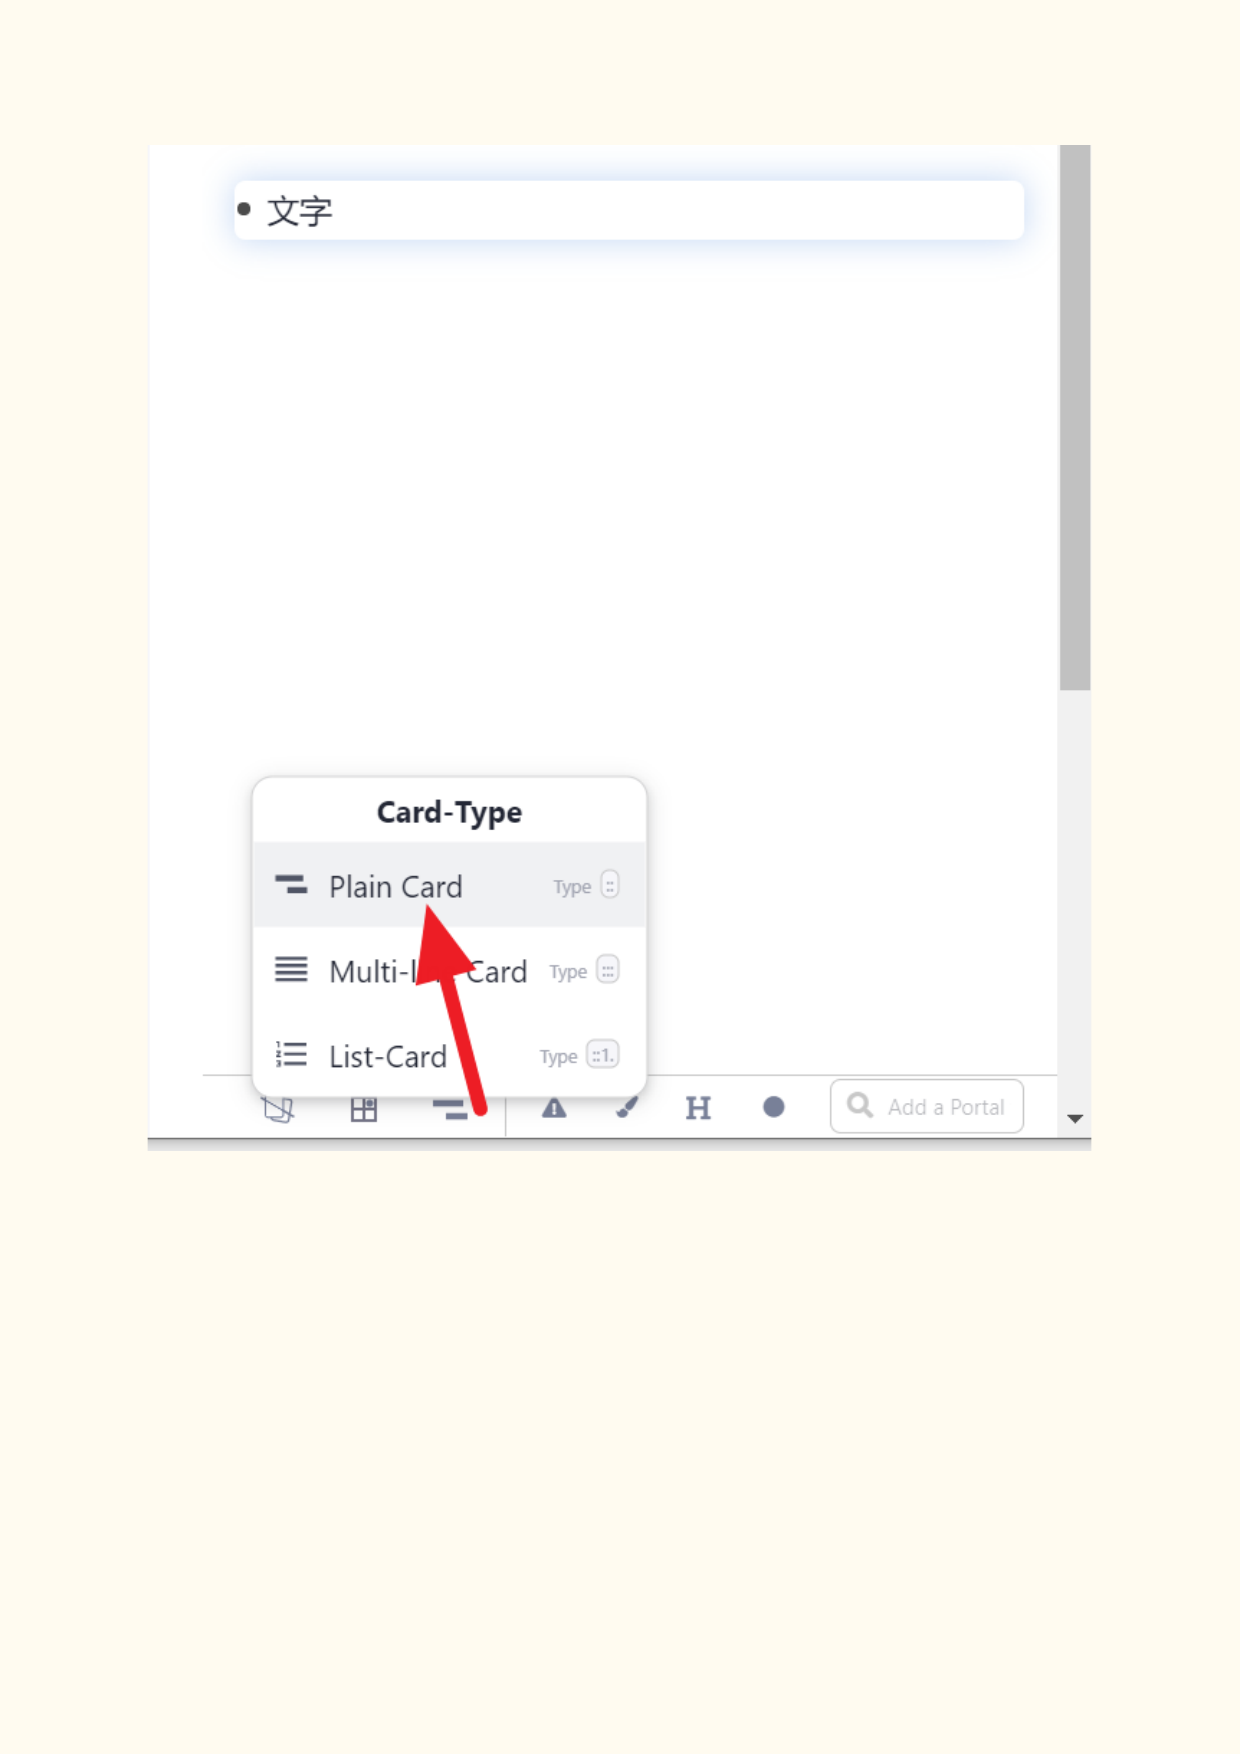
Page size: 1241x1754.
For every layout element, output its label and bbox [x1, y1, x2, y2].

picture [147, 145, 1092, 1151]
